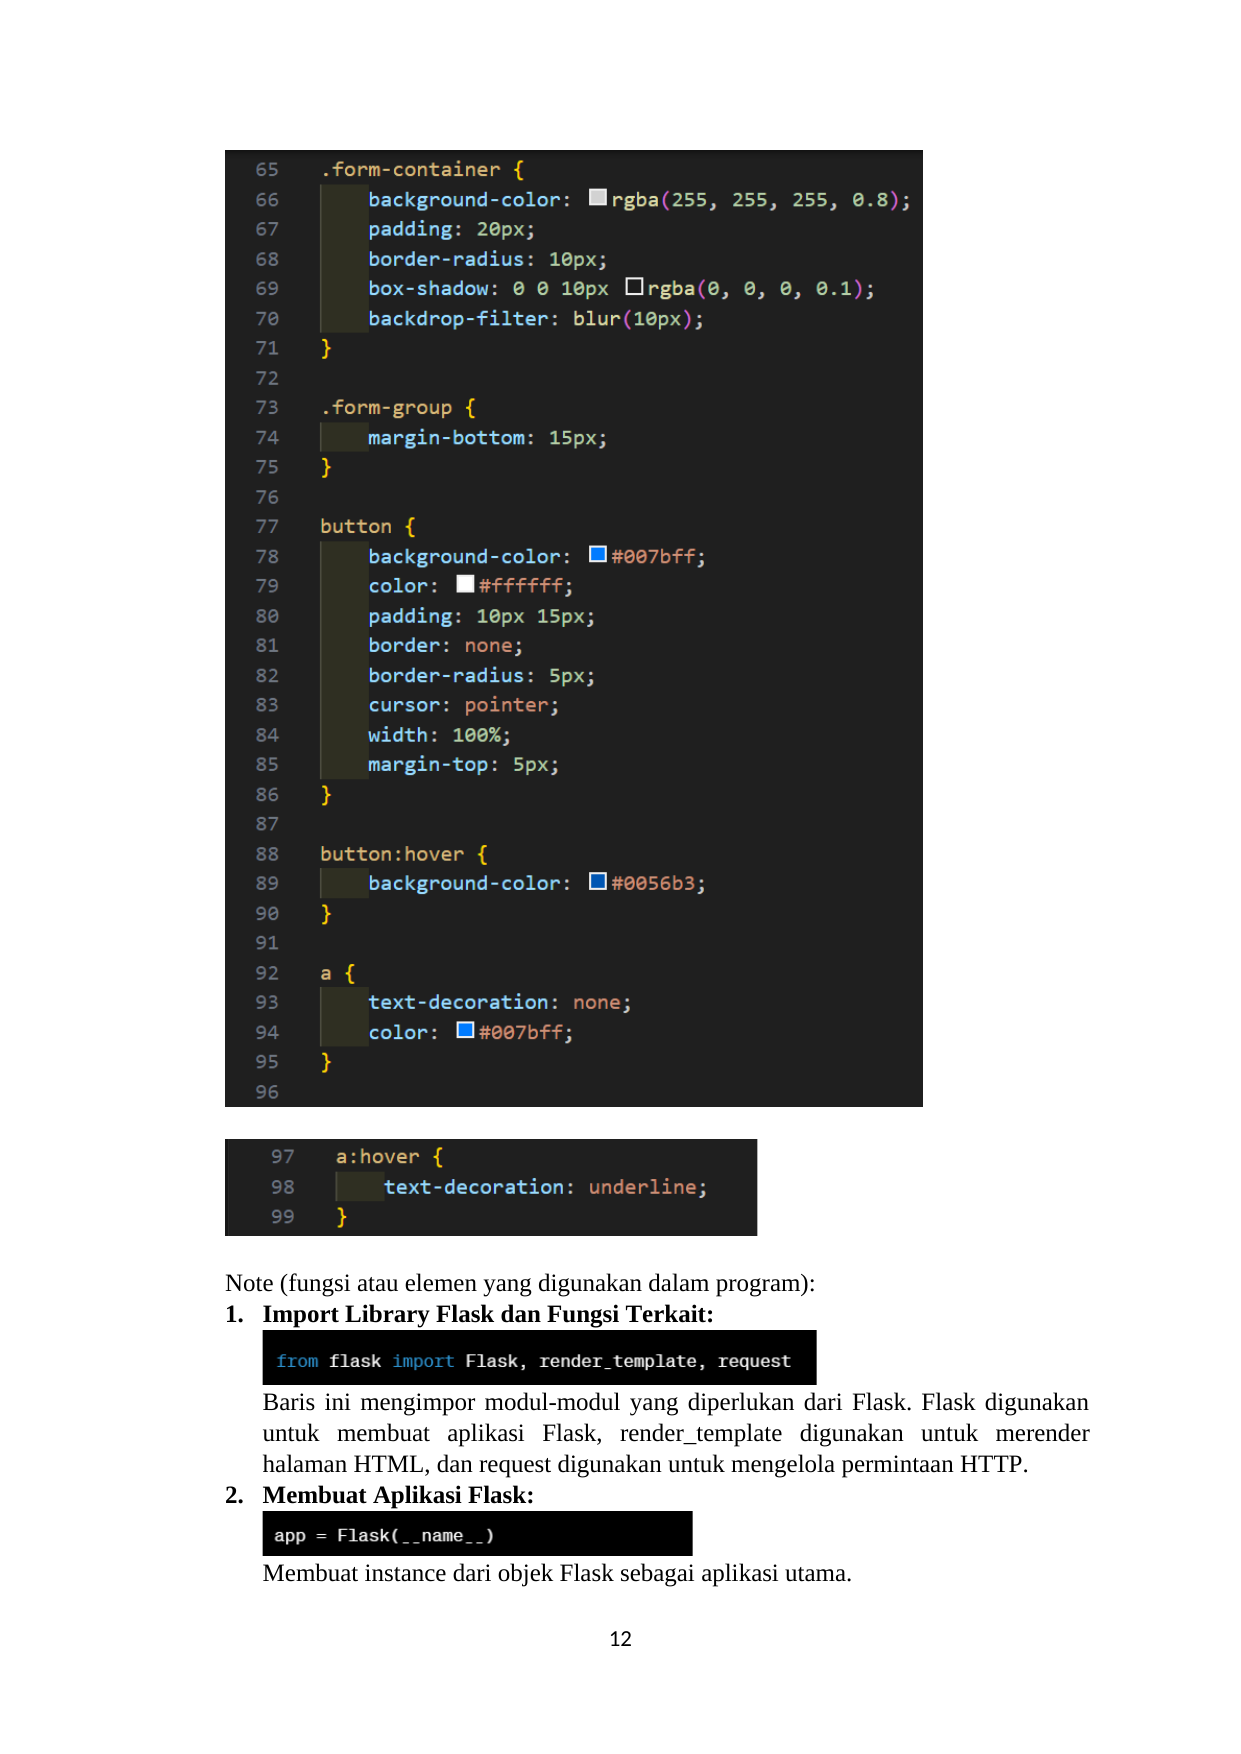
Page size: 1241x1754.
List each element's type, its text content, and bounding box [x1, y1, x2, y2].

picture [262, 1511, 693, 1556]
picture [225, 1139, 758, 1236]
list Note (fungsi atau elemen yang digunakan dalam program): [225, 1268, 1090, 1297]
list Baris ini mengimpor modul-modul yang diperlukan dari Flask. Flask digunakan untuk membuat aplikasi Flask, render_template digunakan untuk merender halaman HTML, dan request digunakan untuk mengelola permintaan HTTP. [262, 1387, 1090, 1478]
picture [225, 150, 923, 1107]
list Membuat Aplikasi Flask: [225, 1480, 1090, 1509]
picture [262, 1330, 817, 1385]
list Import Library Flask dan Fungsi Terkait: [225, 1299, 1090, 1328]
list Membuat instance dari objek Flask sebagai aplikasi utama. [262, 1558, 1090, 1587]
